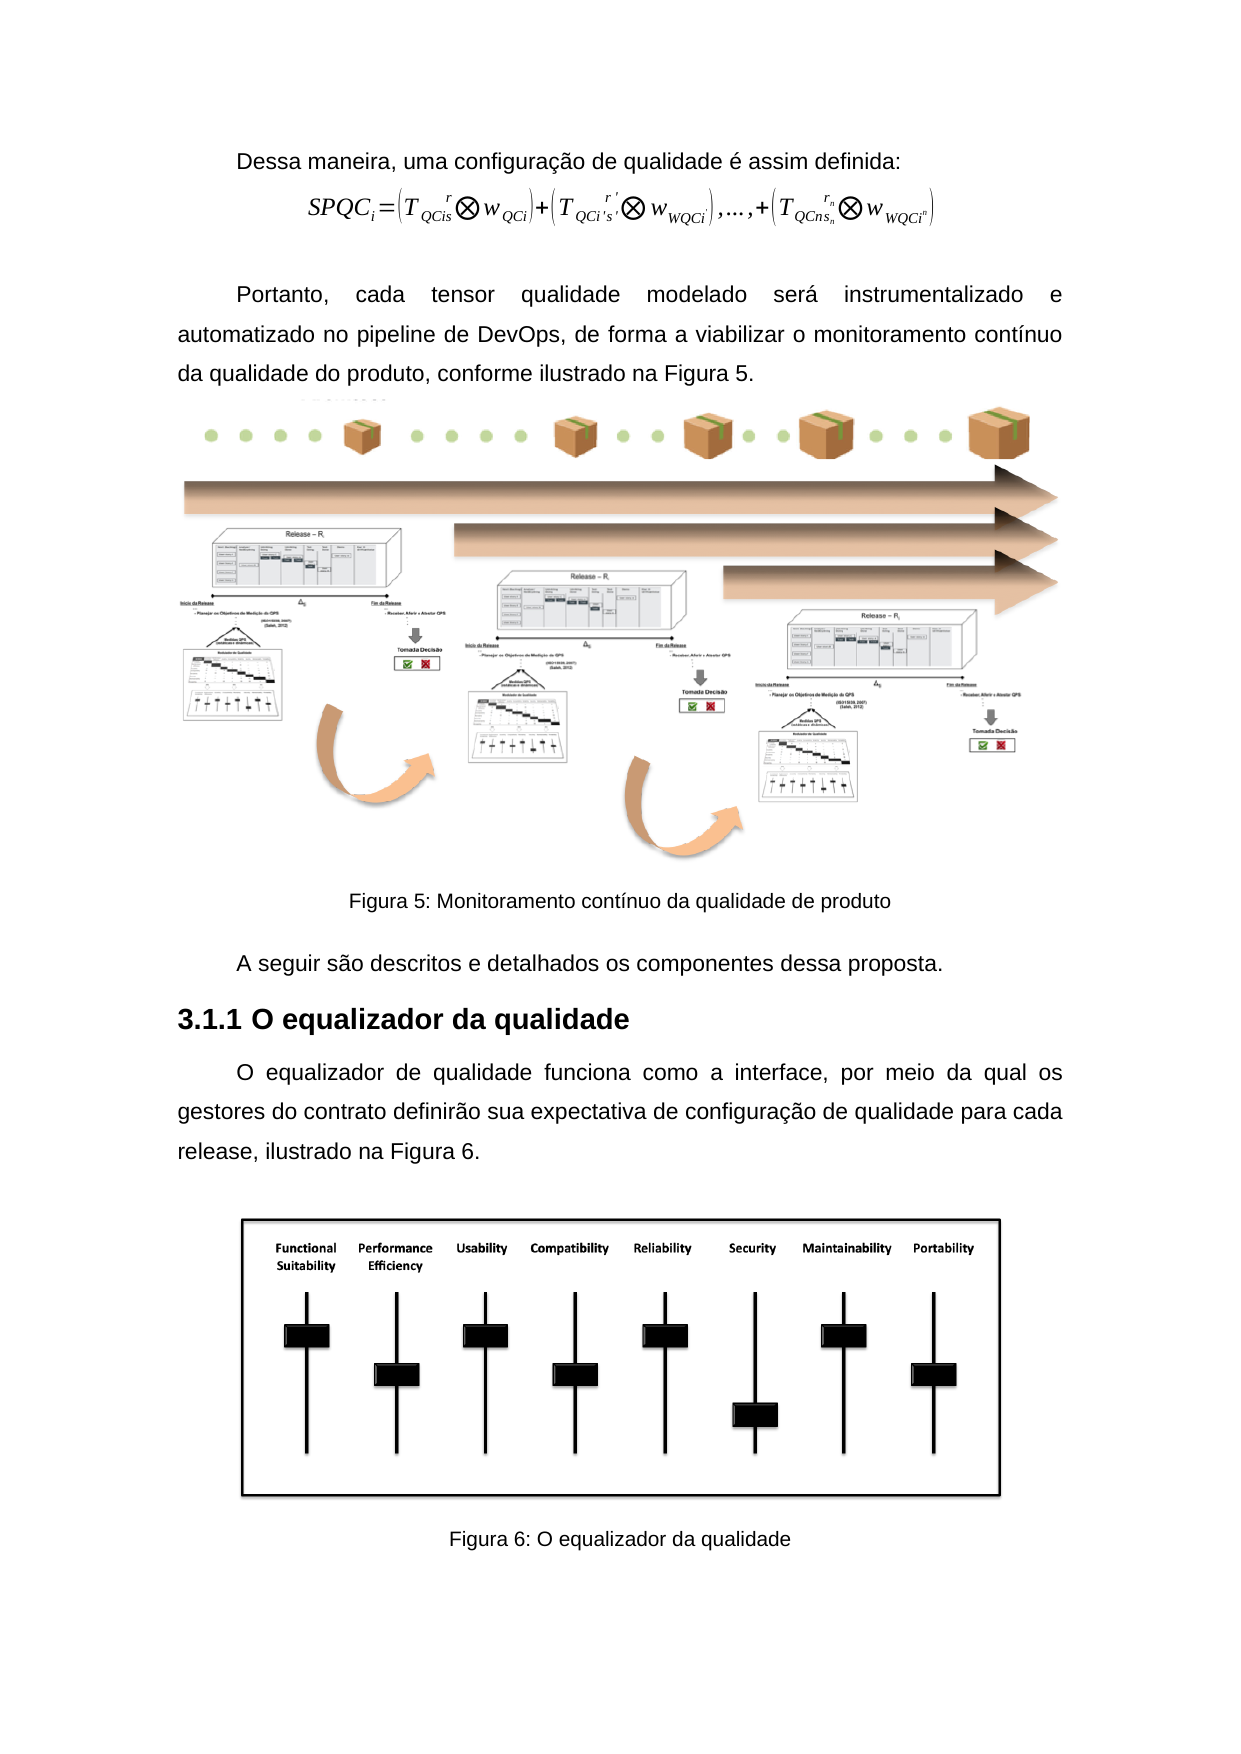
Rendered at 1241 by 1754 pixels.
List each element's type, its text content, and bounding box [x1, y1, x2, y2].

picture [236, 1216, 1004, 1502]
text Portanto, cada tensor qualidade modelado será instrumentalizado e automatizado no pipeline de DevOps, de forma a viabilizar o monitoramento contínuo da qualidade do produto, conforme ilustrado na Figura 3. [177, 281, 1063, 387]
text O equalizador de qualidade funciona como a interface, por meio da qual os gestores do contrato definirão sua expectativa de configuração de qualidade para cada release, ilustrado na Figura 4. [177, 1059, 1063, 1164]
text Figura 5: Monitoramento contínuo da qualidade de produto [177, 889, 1063, 913]
subtitle O equalizador da qualidade [177, 1002, 1063, 1036]
text Figura 6: O equalizador da qualidade [177, 1527, 1063, 1551]
picture [177, 399, 1063, 864]
text Dessa maneira, uma configuração de qualidade é assim definida: [177, 148, 1063, 174]
text A seguir são descritos e detalhados os componentes dessa proposta. [177, 950, 1063, 977]
